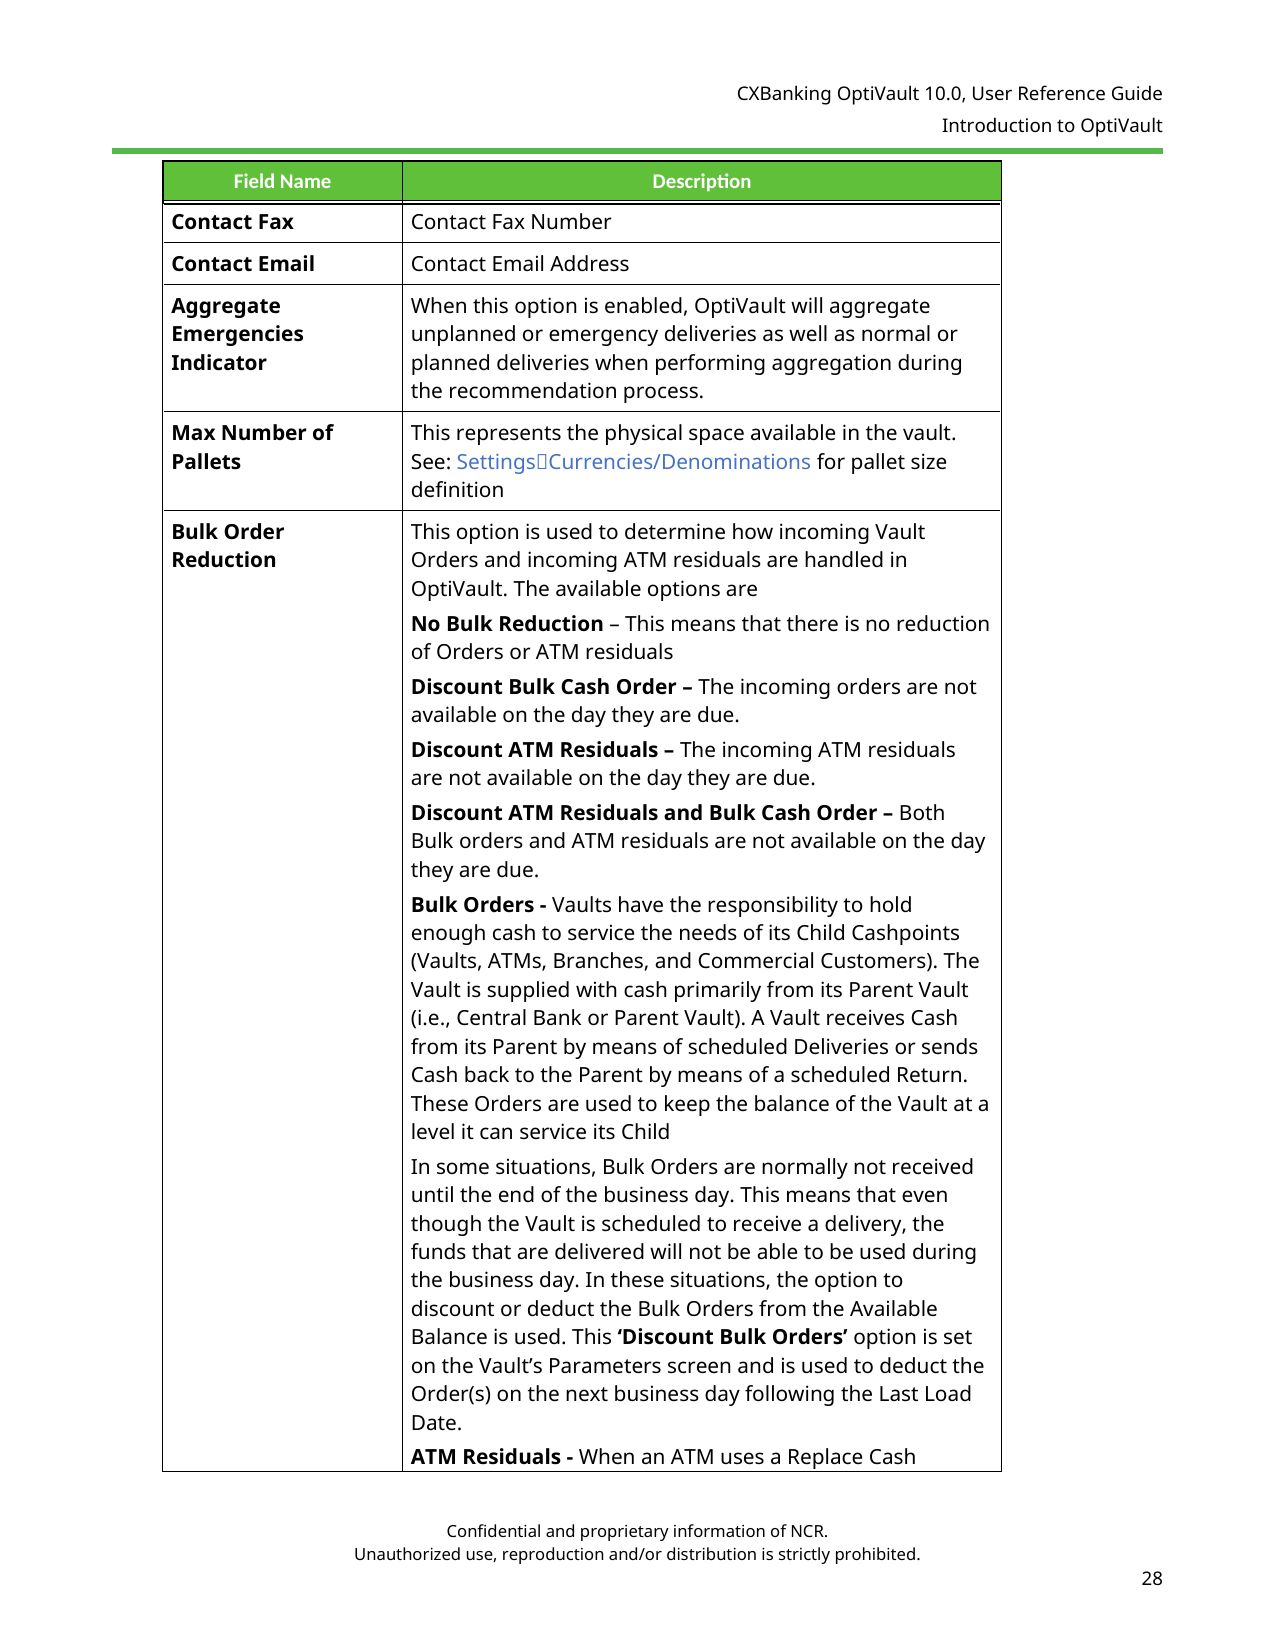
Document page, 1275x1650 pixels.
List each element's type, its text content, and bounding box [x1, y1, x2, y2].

table_cell Contact Fax Number [403, 201, 1001, 242]
table_cell This represents the physical space available in the vault. See: SystemCurrencies/Denominations for pallet size definition [403, 411, 1001, 510]
table_cell Aggregate Emergencies Indicator [163, 285, 402, 411]
table_cell Max Number of Pallets [163, 412, 402, 510]
table_cell Contact Email Address [403, 242, 1001, 284]
table_cell When this option is enabled, OptiVault will aggregate unplanned or emergency deliveries as well as normal or planned deliveries when performing aggregation during the recommendation process. [403, 284, 1001, 411]
table_cell Bulk Order Reduction [163, 511, 402, 1471]
table_header Field Name [164, 162, 402, 200]
table_header Description [403, 162, 1001, 200]
table_cell Contact Email [163, 243, 402, 284]
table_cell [403, 510, 1001, 1471]
table_cell Contact Fax [163, 204, 402, 242]
